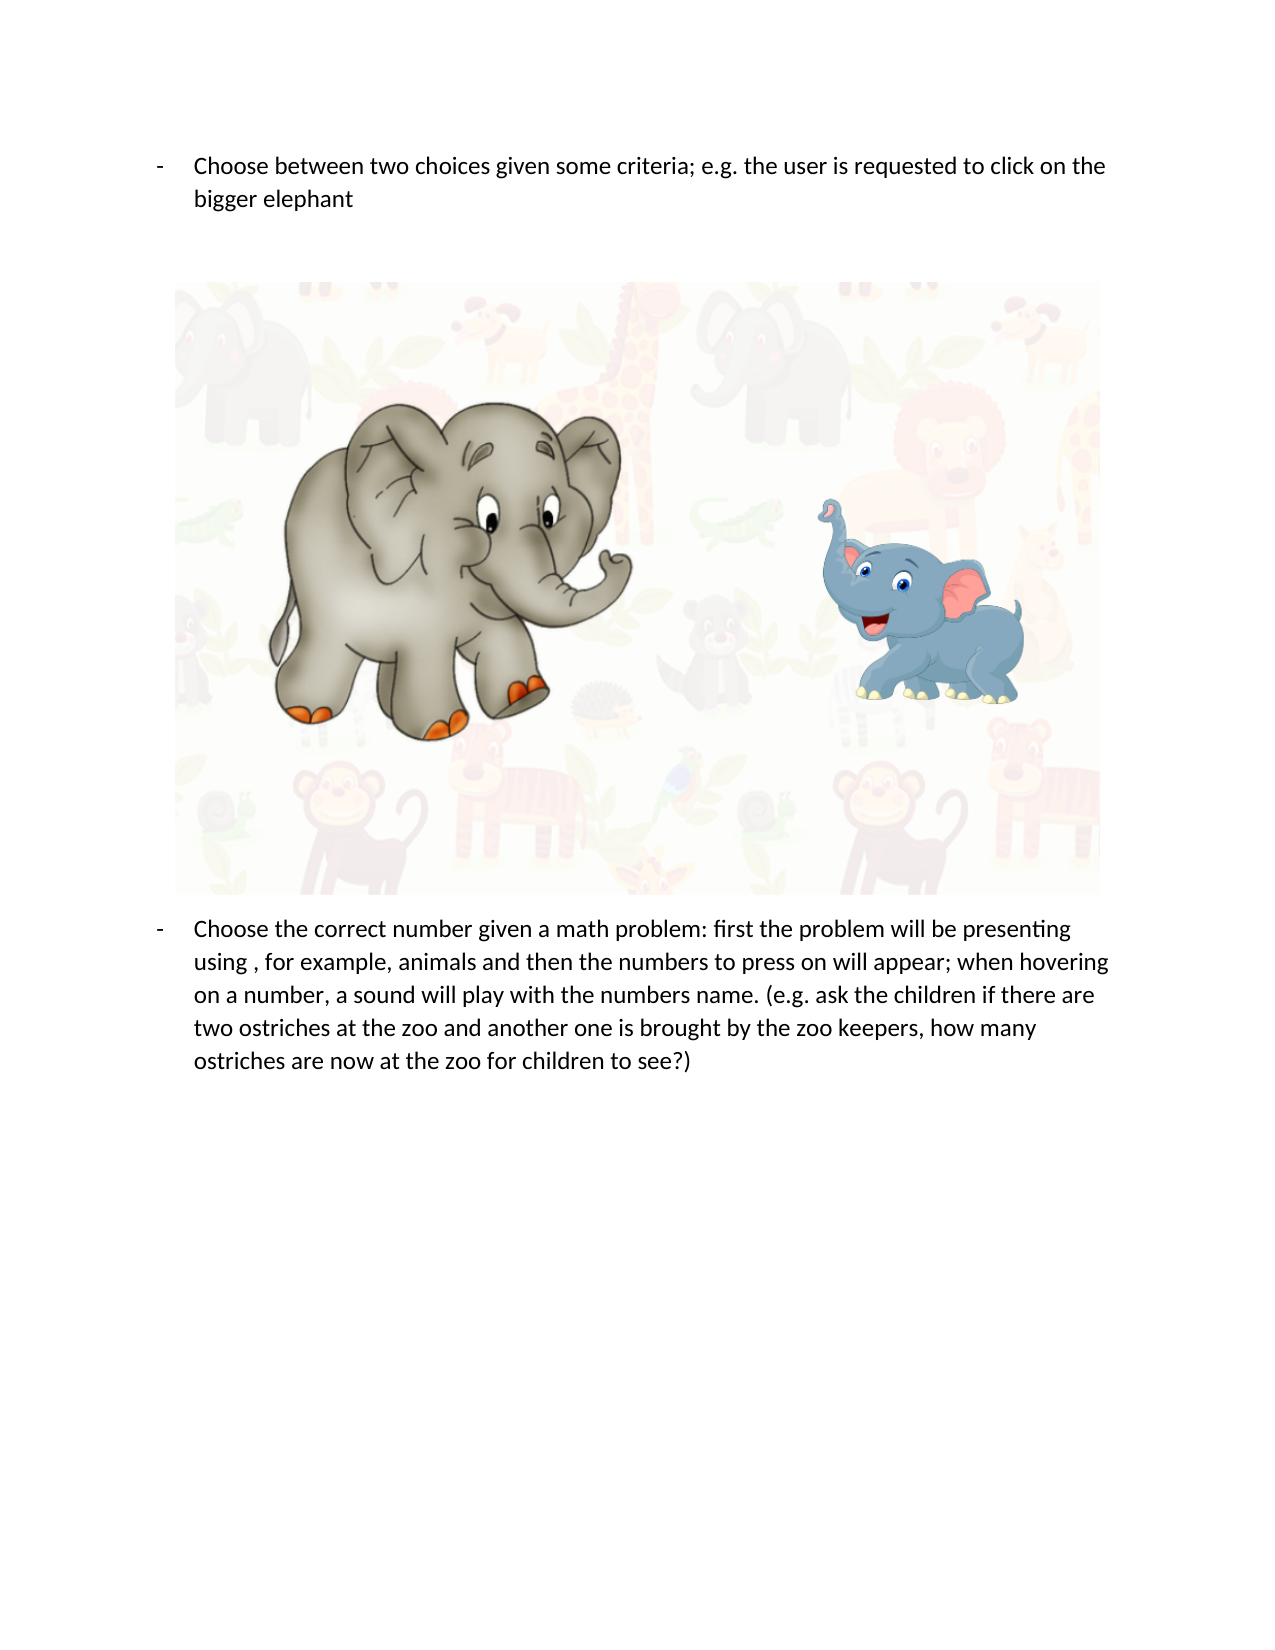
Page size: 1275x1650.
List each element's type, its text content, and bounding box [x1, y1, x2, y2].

list Choose between two choices given some criteria; e.g. the user is requested to click on the bigger elephant [156, 150, 1125, 213]
picture [175, 282, 1100, 895]
list Choose the correct number given a math problem: first the problem will be presenting using , for example, animals and then the numbers to press on will appear; when hovering on a number, a sound will play with the numbers name. (e.g. ask the children if there are two ostriches at the zoo and another one is brought by the zoo keepers, how many ostriches are now at the zoo for children to see?) [156, 913, 1125, 1075]
